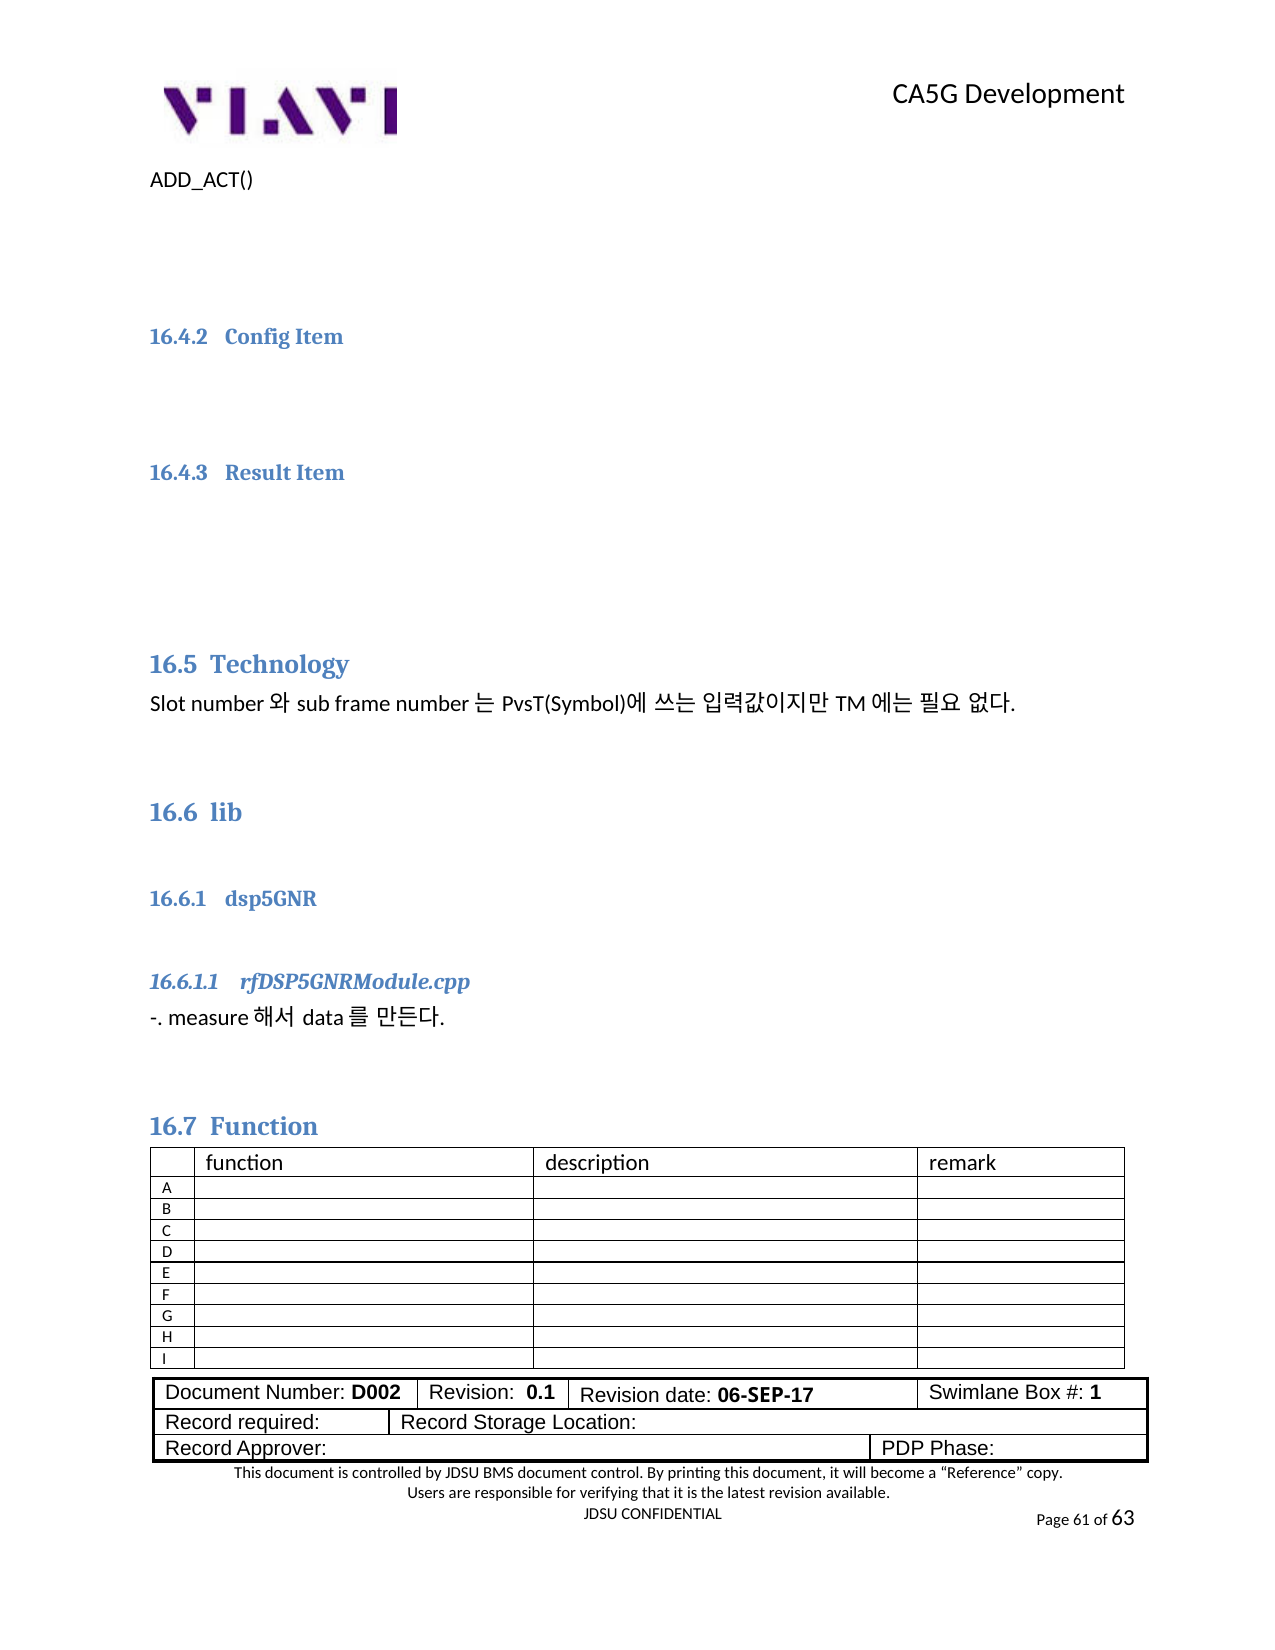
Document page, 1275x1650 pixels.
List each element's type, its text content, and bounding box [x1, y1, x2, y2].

table_cell [195, 1263, 533, 1283]
subtitle rfDSP5GNRModule.cpp [150, 969, 1125, 995]
table_cell [534, 1199, 917, 1219]
table_header function [195, 1148, 533, 1176]
subtitle Technology [150, 649, 1125, 681]
table_cell [195, 1305, 533, 1326]
table_cell [195, 1220, 533, 1240]
table_cell C [151, 1220, 194, 1240]
text Slot number와 sub frame number는 PvsT(Symbol)에 쓰는 입력값이지만 TM에는 필요 없다. [150, 685, 1125, 718]
table_cell D [151, 1241, 194, 1261]
text ADD_ACT() [150, 165, 1125, 193]
table_cell [918, 1199, 1124, 1219]
table_cell [195, 1199, 533, 1219]
table_cell G [151, 1305, 194, 1326]
table_cell H [151, 1327, 194, 1347]
table_cell [918, 1220, 1124, 1240]
text -. measure해서 data를 만든다. [150, 999, 1125, 1032]
table_cell B [151, 1199, 194, 1219]
subtitle lib [150, 797, 1125, 828]
table_cell [918, 1327, 1124, 1347]
table_cell [534, 1177, 917, 1197]
table_header [151, 1148, 194, 1176]
table_cell [534, 1241, 917, 1261]
table_cell F [151, 1284, 194, 1304]
table_cell [534, 1284, 917, 1304]
table_cell [195, 1348, 533, 1368]
table_cell [918, 1348, 1124, 1368]
table_cell [534, 1220, 917, 1240]
table_cell [195, 1177, 533, 1197]
table_cell [534, 1263, 917, 1283]
table_cell [195, 1241, 533, 1261]
subtitle Result Item [150, 460, 1125, 486]
table_cell E [151, 1263, 194, 1283]
table_cell [918, 1241, 1124, 1261]
table_cell [534, 1348, 917, 1368]
subtitle Config Item [150, 324, 1125, 350]
table_cell [195, 1327, 533, 1347]
table_cell A [151, 1177, 194, 1197]
table_cell [918, 1305, 1124, 1326]
table_cell I [151, 1348, 194, 1368]
table_cell [918, 1177, 1124, 1197]
table_cell [534, 1305, 917, 1326]
table_cell [918, 1284, 1124, 1304]
table_header remark [918, 1148, 1124, 1176]
table_header description [534, 1148, 917, 1176]
table_cell [534, 1327, 917, 1347]
picture [162, 68, 397, 146]
subtitle dsp5GNR [150, 886, 1125, 912]
table_cell [918, 1263, 1124, 1283]
table_cell [195, 1284, 533, 1304]
subtitle Function [150, 1111, 1125, 1142]
